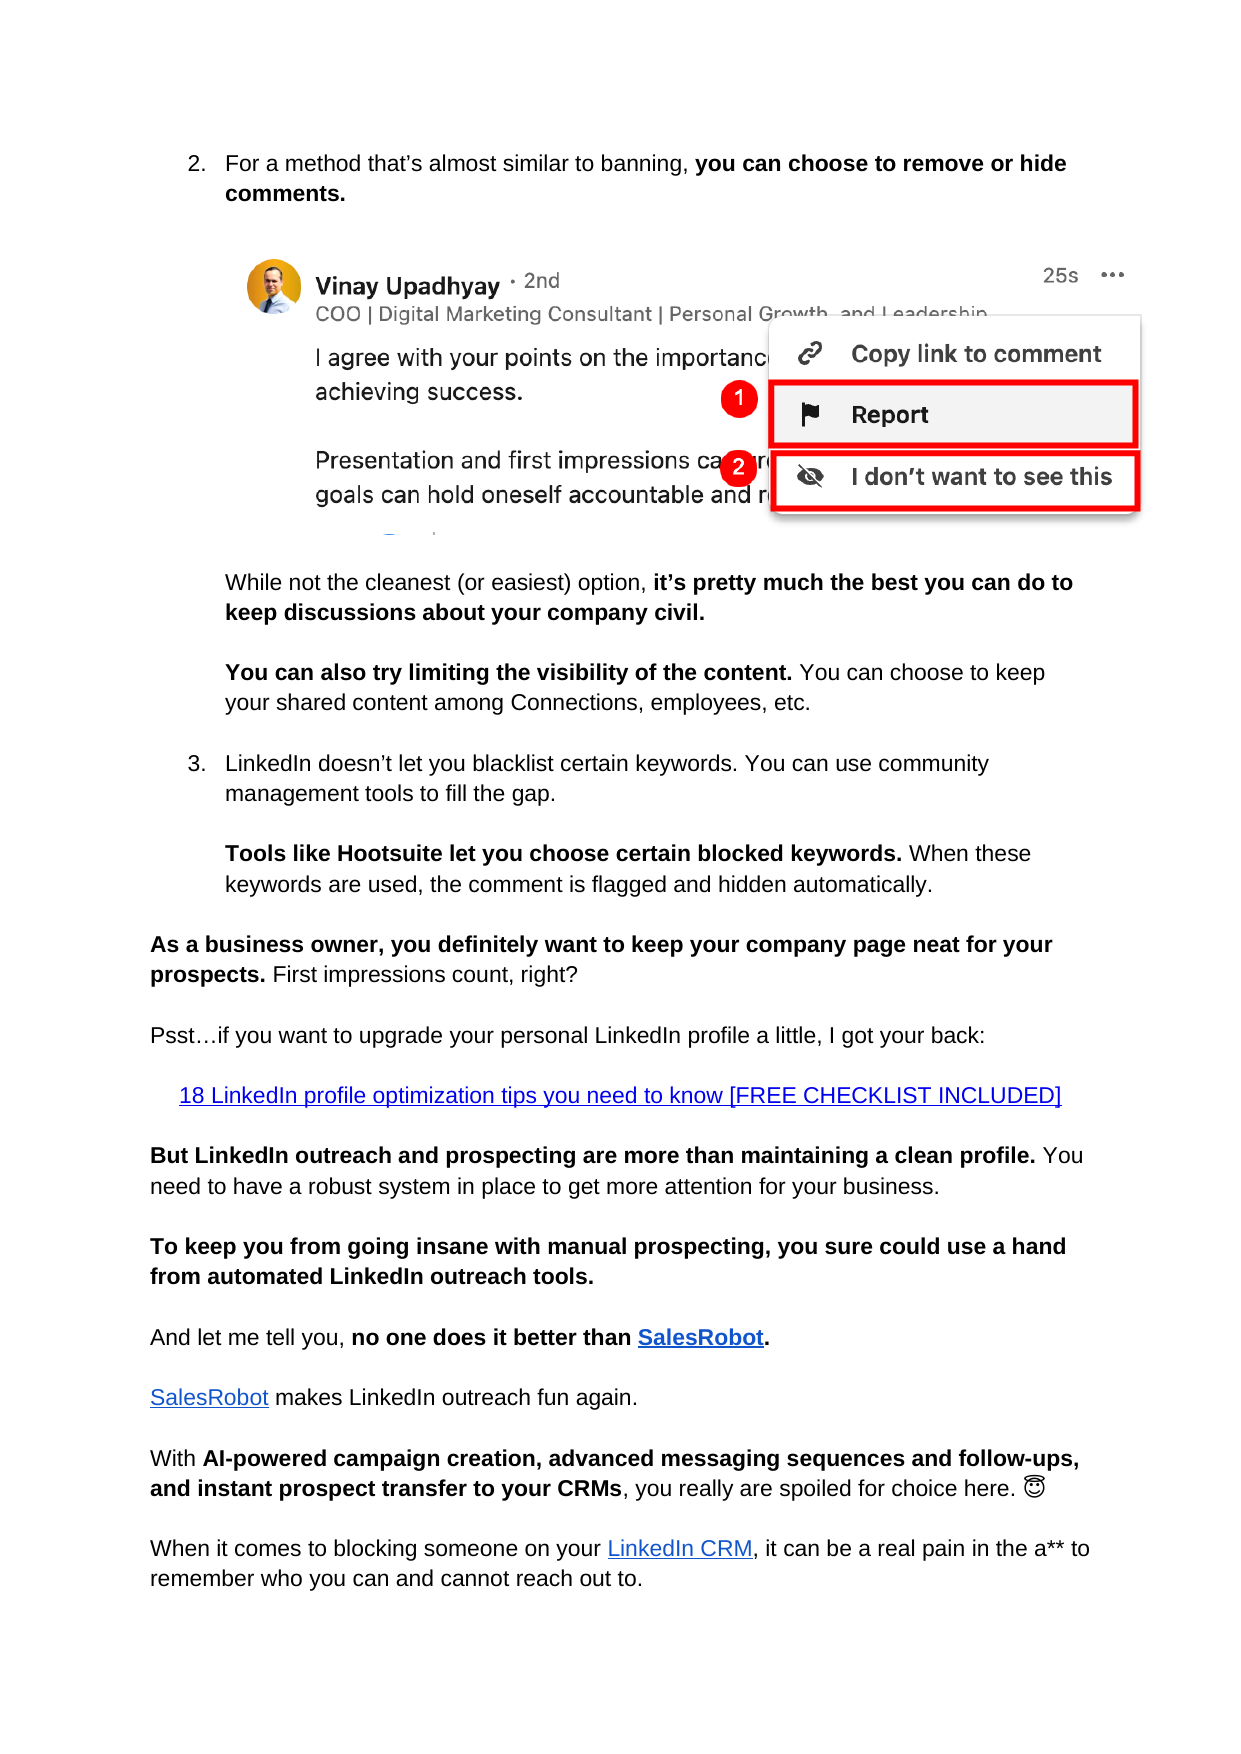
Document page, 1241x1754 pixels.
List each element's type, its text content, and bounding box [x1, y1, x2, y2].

text As a business owner, you definitely want to keep your company page neat for your prospects. First impressions count, right? [150, 931, 1090, 987]
text When it comes to blocking someone on your LinkedIn CRM, it can be a real pain in the a** to remember who you can and cannot reach out to. [150, 1535, 1090, 1592]
text Psst…if you want to upgrade your personal LinkedIn profile a little, I got your back: [150, 1022, 1090, 1048]
text You can also try limiting the visibility of the content. You can choose to keep your shared content among Connections, employees, etc. [225, 659, 1090, 716]
text But LinkedIn outreach and prospecting are more than maintaining a clean profile. You need to have a robust system in place to get more attention for your business. [150, 1142, 1090, 1199]
picture [225, 240, 1166, 535]
text And let me tell you, no one does it better than SalesRobot. [150, 1324, 1090, 1350]
list For a method that’s almost similar to banning, you can choose to remove or hide comments. [187, 150, 1090, 207]
text With AI-powered campaign creation, advanced messaging sequences and follow-ups, and instant prospect transfer to your CRMs, you really are spoiled for choice here. 😇 [150, 1444, 1090, 1501]
text 18 LinkedIn profile optimization tips you need to know [FREE CHECKLIST INCLUDED] [150, 1082, 1090, 1108]
text SalesRobot makes LinkedIn outreach fun again. [150, 1384, 1090, 1410]
text Tools like Hootsuite let you choose certain blocked keywords. When these keywords are used, the comment is flagged and hidden automatically. [225, 840, 1090, 897]
text While not the cleanest (or easiest) option, it’s pretty much the best you can do to keep discussions about your company civil. [225, 568, 1090, 625]
text To keep you from going insane with manual prospecting, you sure could use a hand from automated LinkedIn outreach tools. [150, 1233, 1090, 1289]
list LinkedIn doesn’t let you blacklist certain keywords. You can use community management tools to fill the gap. [187, 750, 1090, 806]
